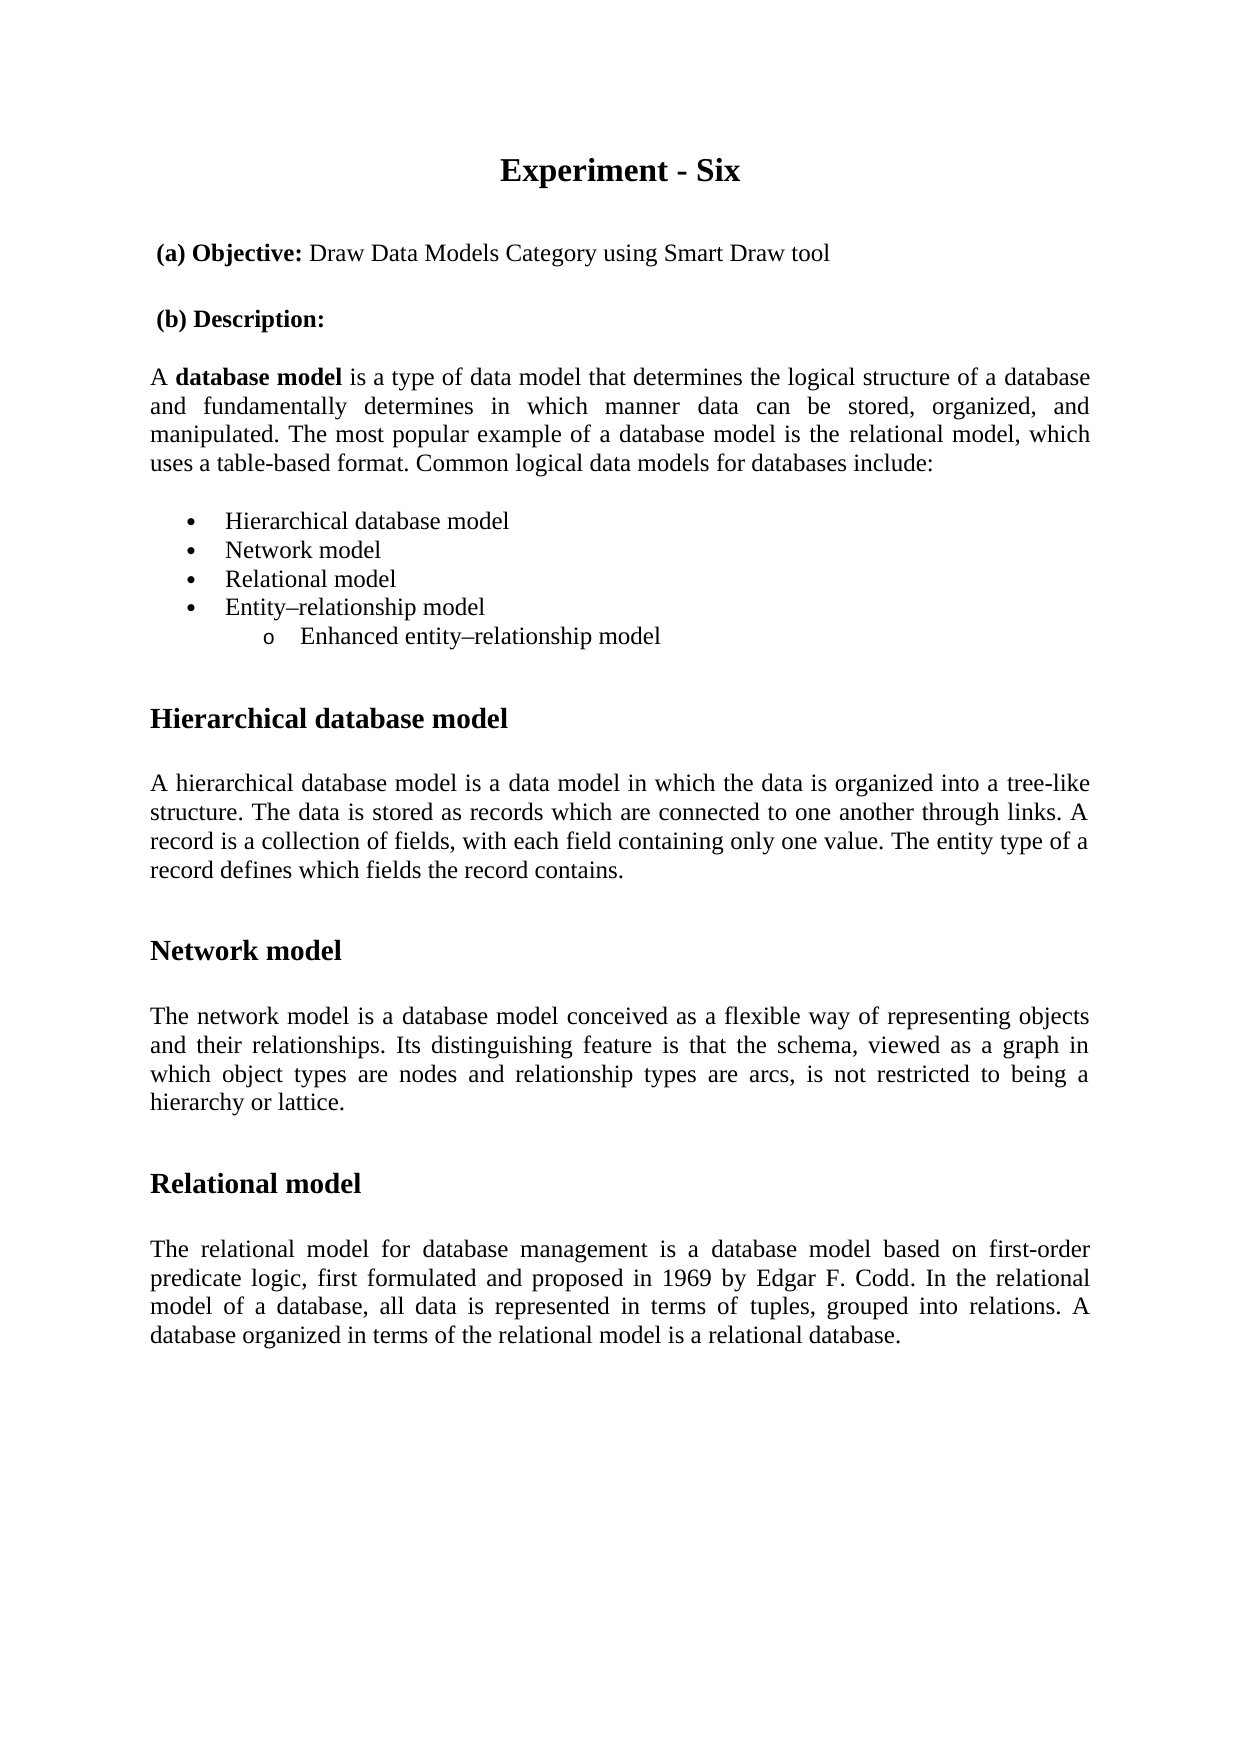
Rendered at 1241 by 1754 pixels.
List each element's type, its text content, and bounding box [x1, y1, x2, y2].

text (a) Objective: Draw Data Models Category using Smart Draw tool [150, 238, 1090, 267]
text The relational model for database management is a database model based on first-order predicate logic, first formulated and proposed in 1969 by Edgar F. Codd. In the relational model of a database, all data is represented in terms of tuples, grouped into relations. A database organized in terms of the relational model is a relational database. [150, 1234, 1090, 1349]
subtitle Relational model [150, 1166, 1090, 1200]
text (b) Description: [150, 304, 1090, 333]
text A database model is a type of data model that determines the logical structure of a database and fundamentally determines in which manner data can be stored, organized, and manipulated. The most popular example of a database model is the relational model, which uses a table-based format. Common logical data models for databases include: [150, 362, 1090, 477]
list Network model [187, 535, 1090, 564]
subtitle Hierarchical database model [150, 701, 1090, 734]
text Experiment - Six [150, 150, 1090, 188]
text The network model is a database model conceived as a flexible way of representing objects and their relationships. Its distinguishing feature is that the schema, viewed as a graph in which object types are nodes and relationship types are arcs, is not restricted to being a hierarchy or lattice. [150, 1001, 1090, 1116]
list Hierarchical database model [187, 506, 1090, 535]
list Enhanced entity–relationship model [262, 621, 1090, 651]
subtitle Network model [150, 933, 1090, 967]
list Relational model [187, 564, 1090, 592]
list Entity–relationship model [187, 592, 1090, 621]
text A hierarchical database model is a data model in which the data is organized into a tree-like structure. The data is stored as records which are connected to one another through links. A record is a collection of fields, with each field containing only one value. The entity type of a record defines which fields the record contains. [150, 768, 1090, 883]
